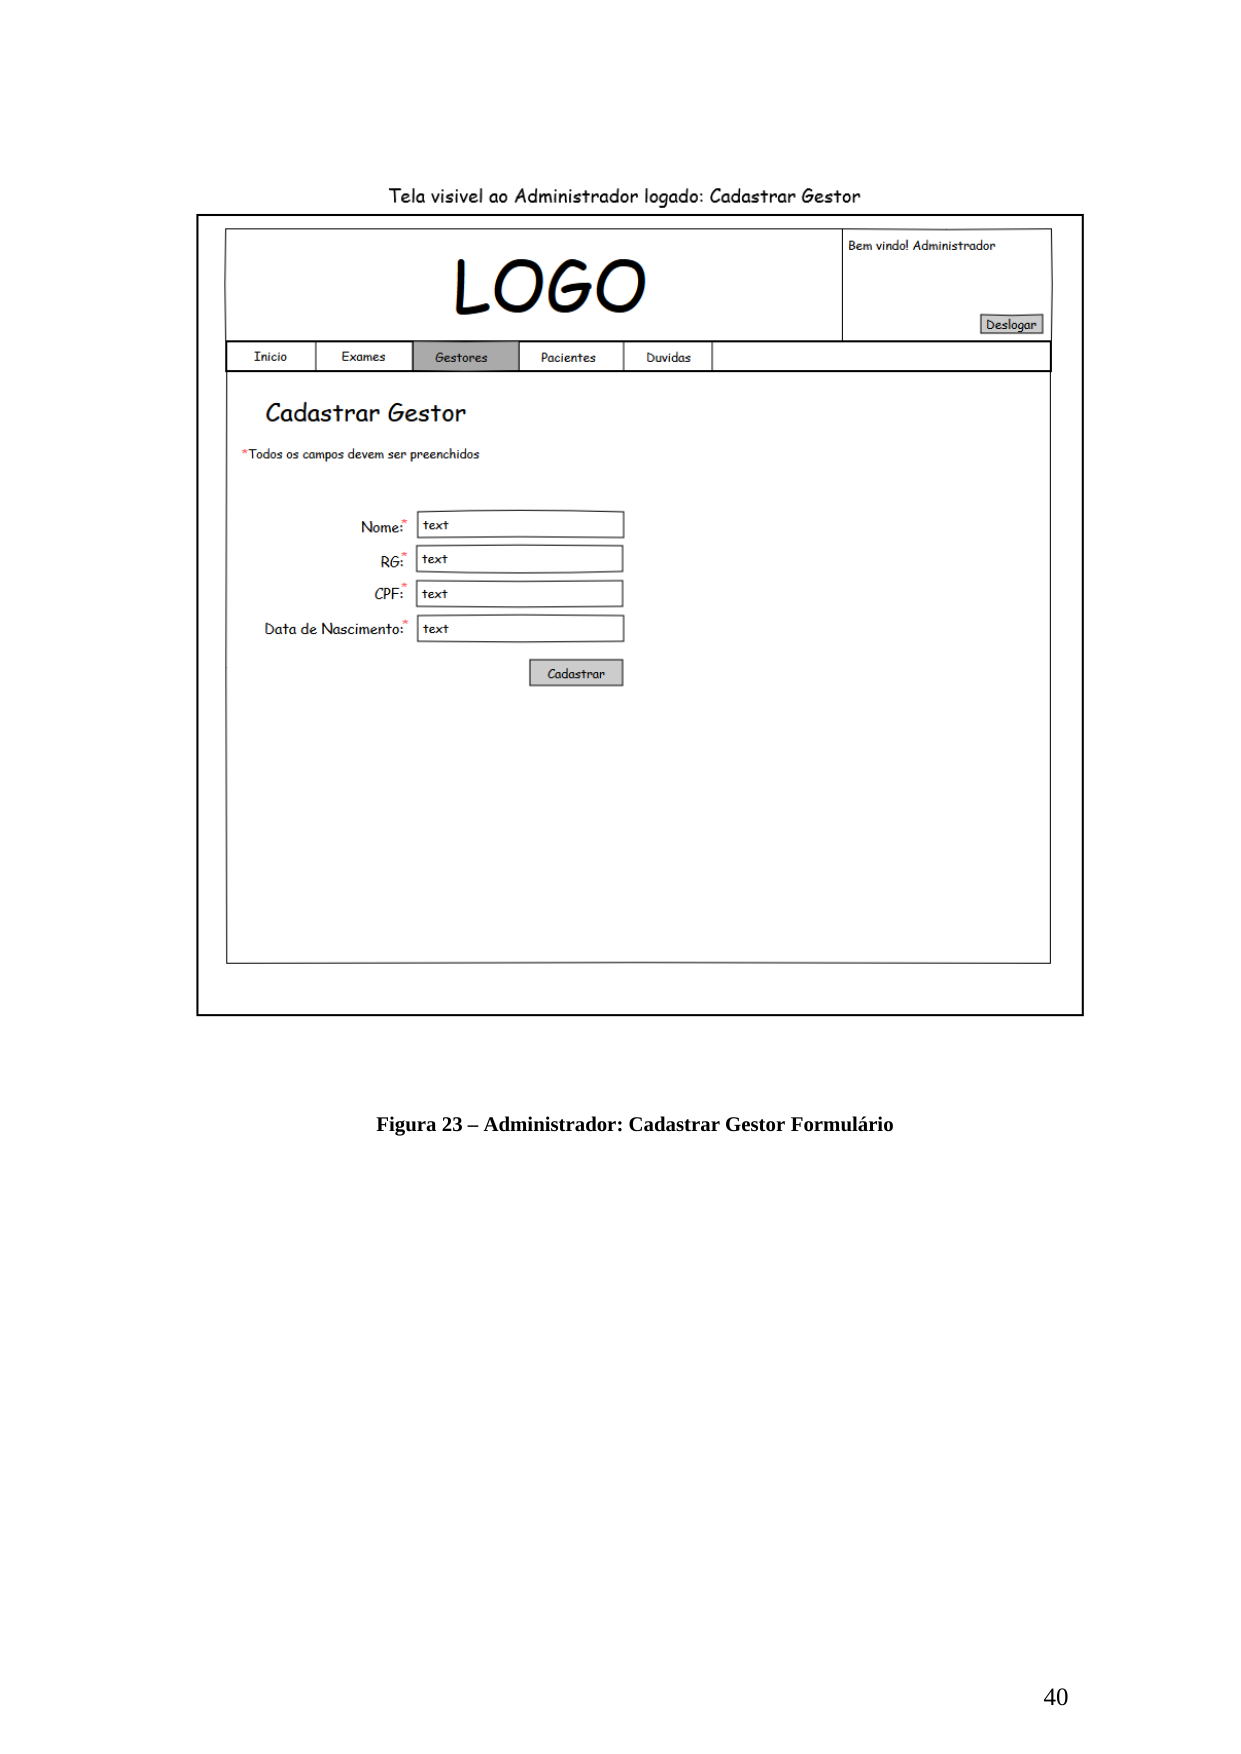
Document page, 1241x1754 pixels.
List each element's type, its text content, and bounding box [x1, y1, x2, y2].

picture [147, 177, 1124, 1085]
text Figura – Administrador: Cadastrar Gestor Formulário [148, 1112, 1122, 1136]
